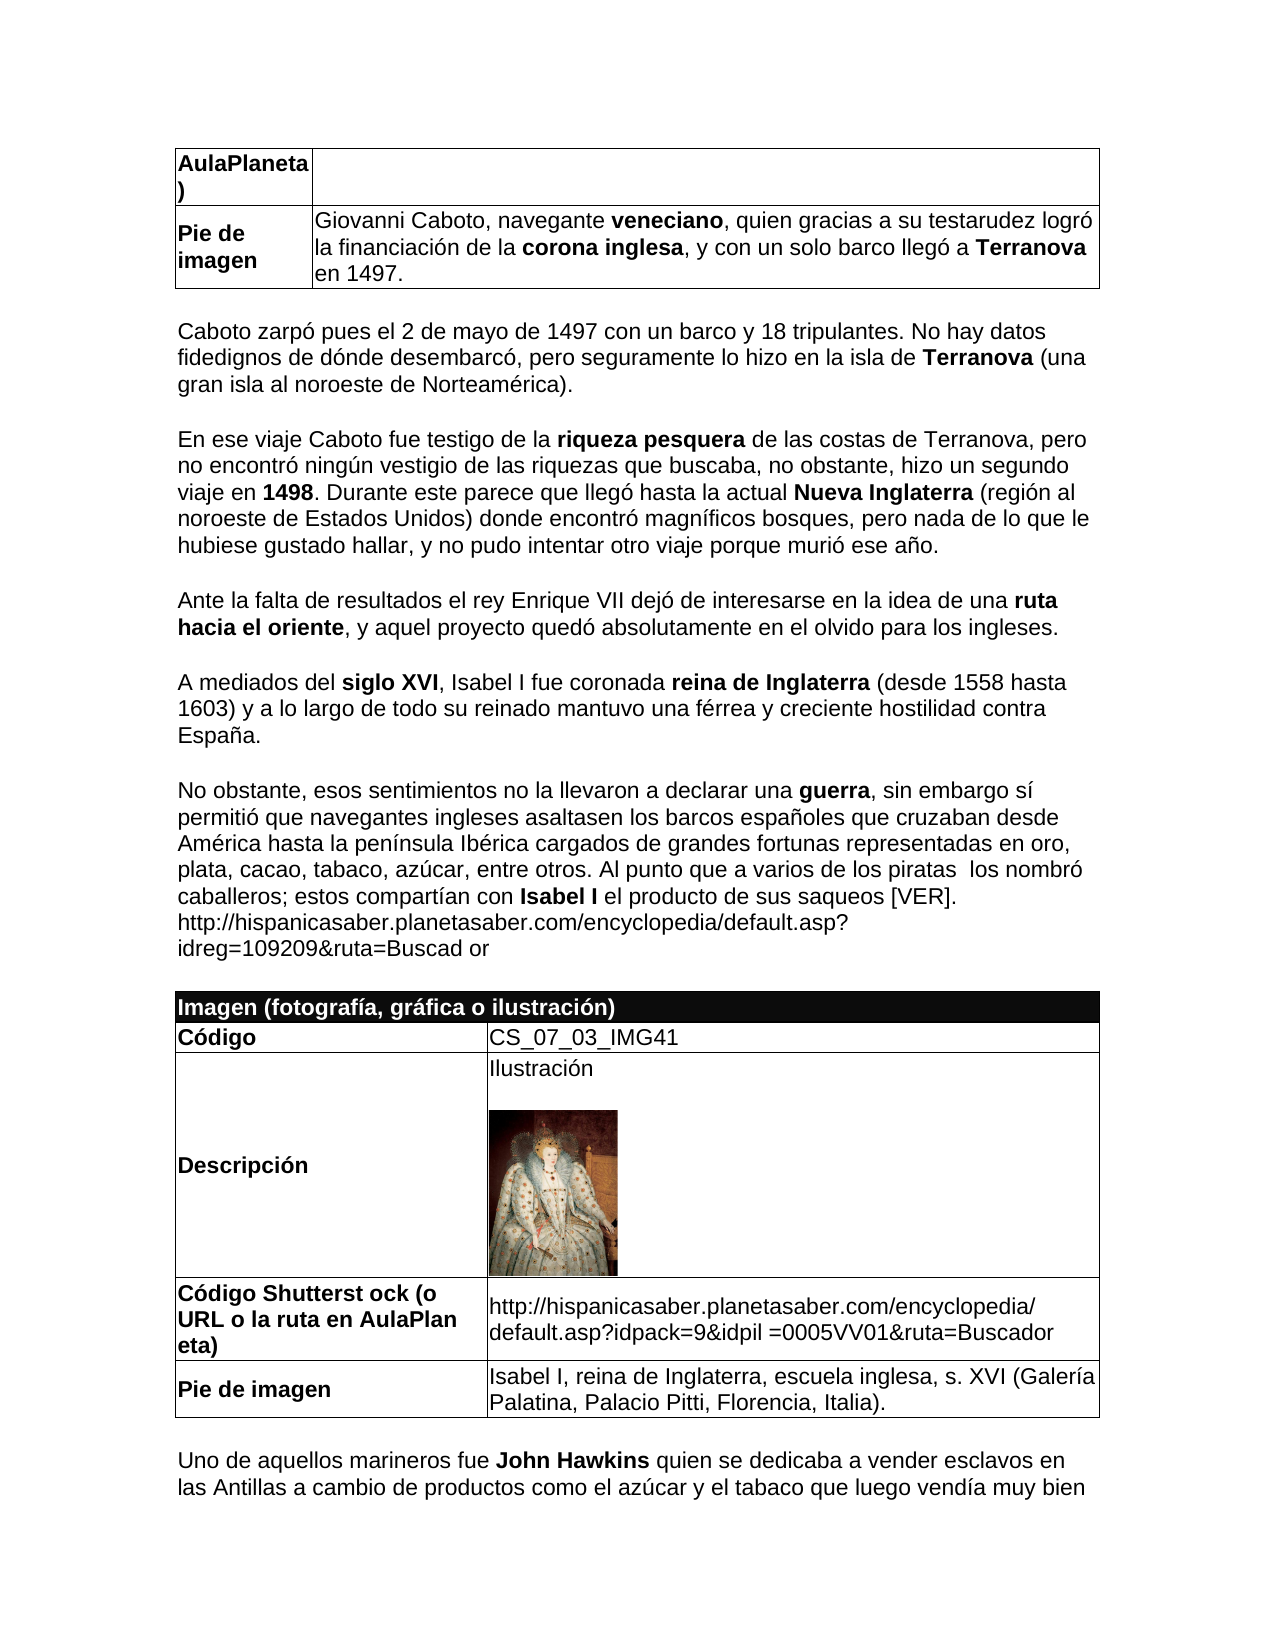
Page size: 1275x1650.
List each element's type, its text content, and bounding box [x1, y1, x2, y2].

table_cell Pie de imagen [176, 206, 312, 288]
text Ante la falta de resultados el rey Enrique VII dejó de interesarse en la idea de una ruta hacia el oriente, y aquel proyecto quedó absolutamente en el olvido para los ingleses. [177, 587, 1098, 640]
table_cell Descripción [176, 1053, 487, 1277]
table_cell Código [176, 1023, 487, 1052]
table_cell CS_07_03_IMG41 [488, 1023, 1099, 1052]
text No obstante, esos sentimientos no la llevaron a declarar una guerra, sin embargo sí permitió que navegantes ingleses asaltasen los barcos españoles que cruzaban desde América hasta la península Ibérica cargados de grandes fortunas representadas en oro, plata, cacao, tabaco, azúcar, entre otros. Al punto que a varios de los piratas los nombró caballeros; estos compartían con Isabel I el producto de sus saqueos [VER]. http://hispanicasaber.planetasaber.com/encyclopedia/default.asp?idreg=109209&ruta=Buscad or [177, 777, 1098, 962]
table_cell Código Shutterst ock (o URL o la ruta en AulaPlan eta) [176, 1278, 487, 1360]
text Caboto zarpó pues el 2 de mayo de 1497 con un barco y 18 tripulantes. No hay datos fidedignos de dónde desembarcó, pero seguramente lo hizo en la isla de Terranova (una gran isla al noroeste de Norteamérica). [177, 318, 1098, 397]
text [177, 1447, 1098, 1500]
table_cell Giovanni Caboto, navegante veneciano, quien gracias a su testarudez logró la financiación de la corona inglesa, y con un solo barco llegó a Terranova en 1497. [313, 206, 1099, 288]
table_cell Pie de imagen [176, 1361, 487, 1417]
table_cell http://hispanicasaber.planetasaber.com/encyclopedia/default.asp?idpack=9&idpil =0005VV01&ruta=Buscador [488, 1278, 1099, 1360]
picture [488, 1110, 618, 1276]
table_cell Ilustración [488, 1053, 1099, 1277]
table_cell Isabel I, reina de Inglaterra, escuela inglesa, s. XVI (Galería Palatina, Palacio Pitti, Florencia, Italia). [488, 1361, 1099, 1417]
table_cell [176, 149, 312, 204]
table_header Imagen (fotografía, gráfica o ilustración) [176, 992, 1099, 1021]
text A mediados del siglo XVI, Isabel I fue coronada reina de Inglaterra (desde 1558 hasta 1603) y a lo largo de todo su reinado mantuvo una férrea y creciente hostilidad contra España. [177, 669, 1098, 748]
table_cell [313, 149, 1099, 204]
text En ese viaje Caboto fue testigo de la riqueza pesquera de las costas de Terranova, pero no encontró ningún vestigio de las riquezas que buscaba, no obstante, hizo un segundo viaje en 1498. Durante este parece que llegó hasta la actual Nueva Inglaterra (región al noroeste de Estados Unidos) donde encontró magníficos bosques, pero nada de lo que le hubiese gustado hallar, y no pudo intentar otro viaje porque murió ese año. [177, 426, 1098, 558]
